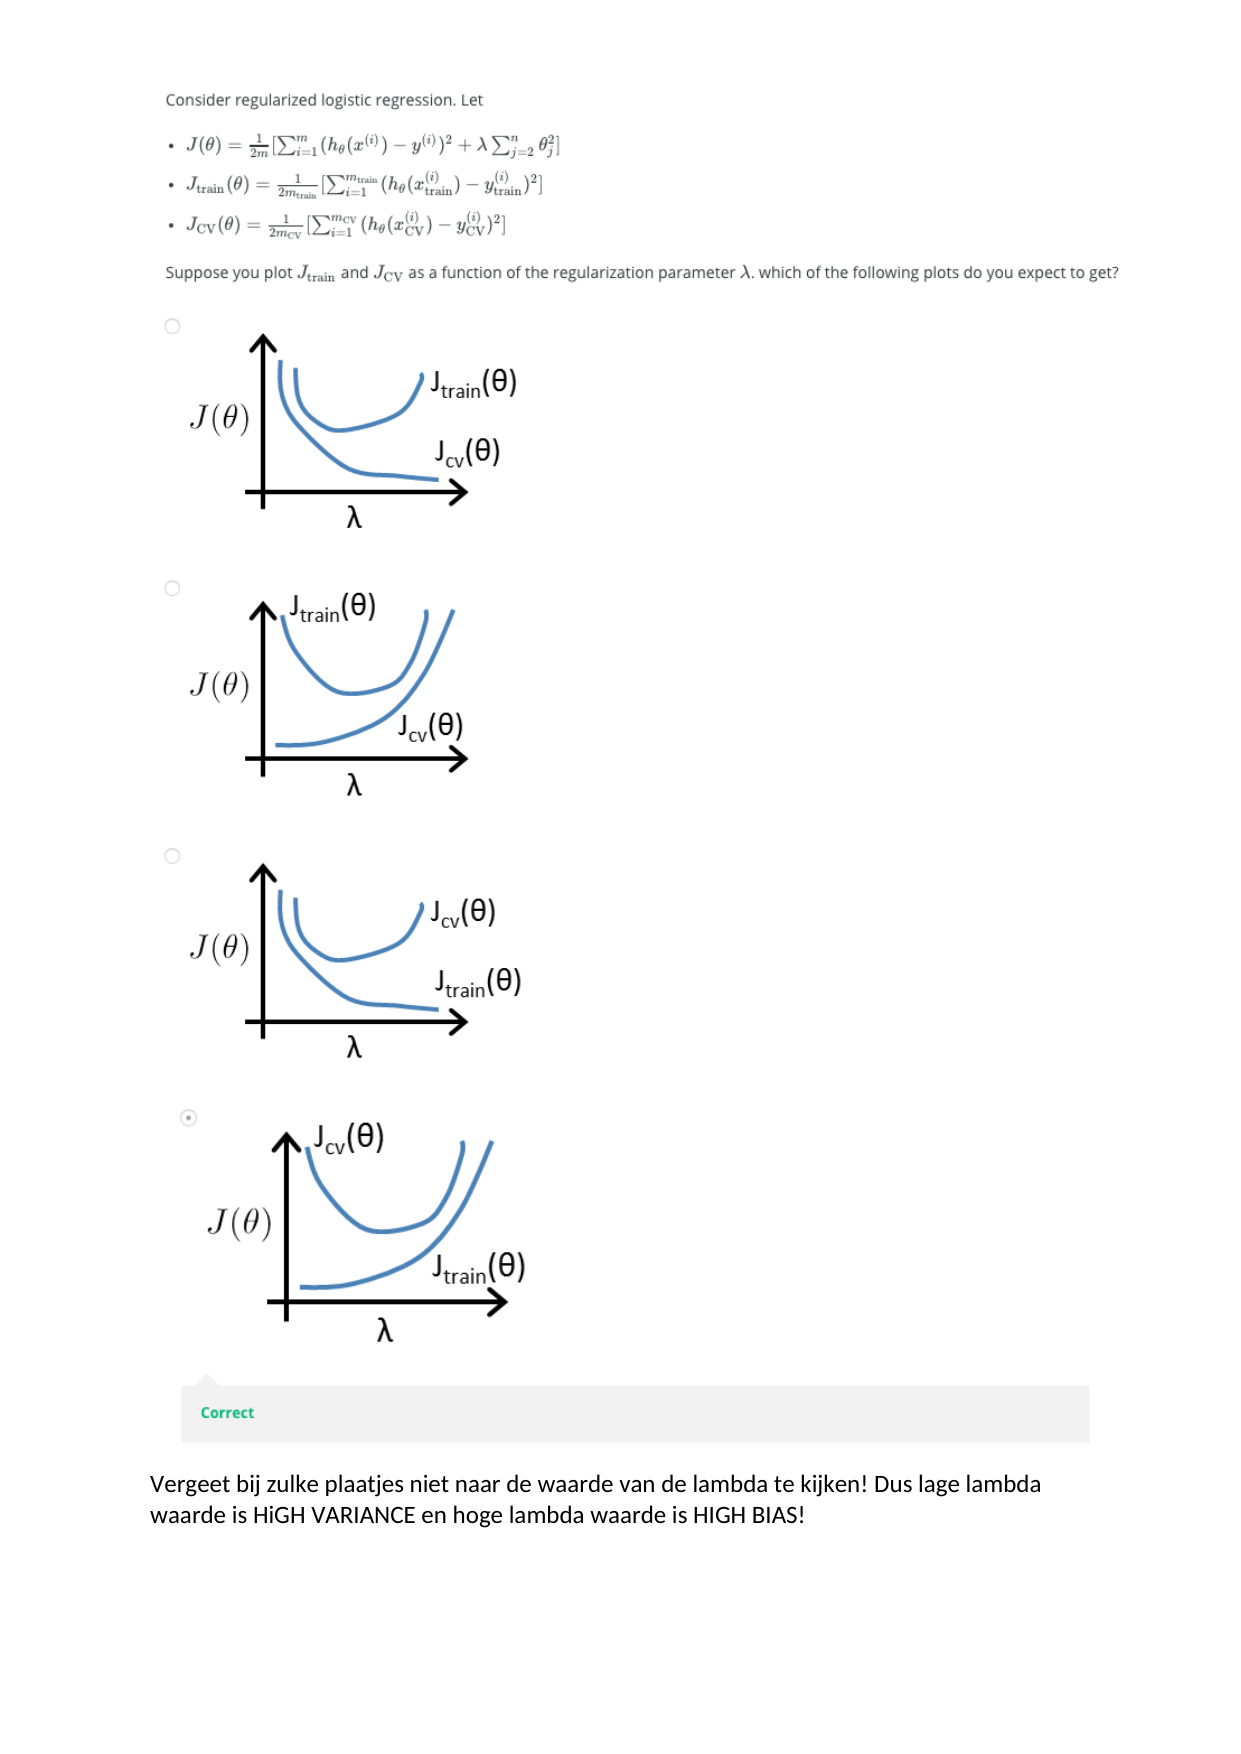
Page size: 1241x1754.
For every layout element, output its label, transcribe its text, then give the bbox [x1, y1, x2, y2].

text Vergeet bij zulke plaatjes niet naar de waarde van de lambda te kijken! Dus lage lambda waarde is HiGH VARIANCE en hoge lambda waarde is HIGH BIAS! [150, 1469, 1090, 1529]
picture [150, 81, 1126, 1469]
